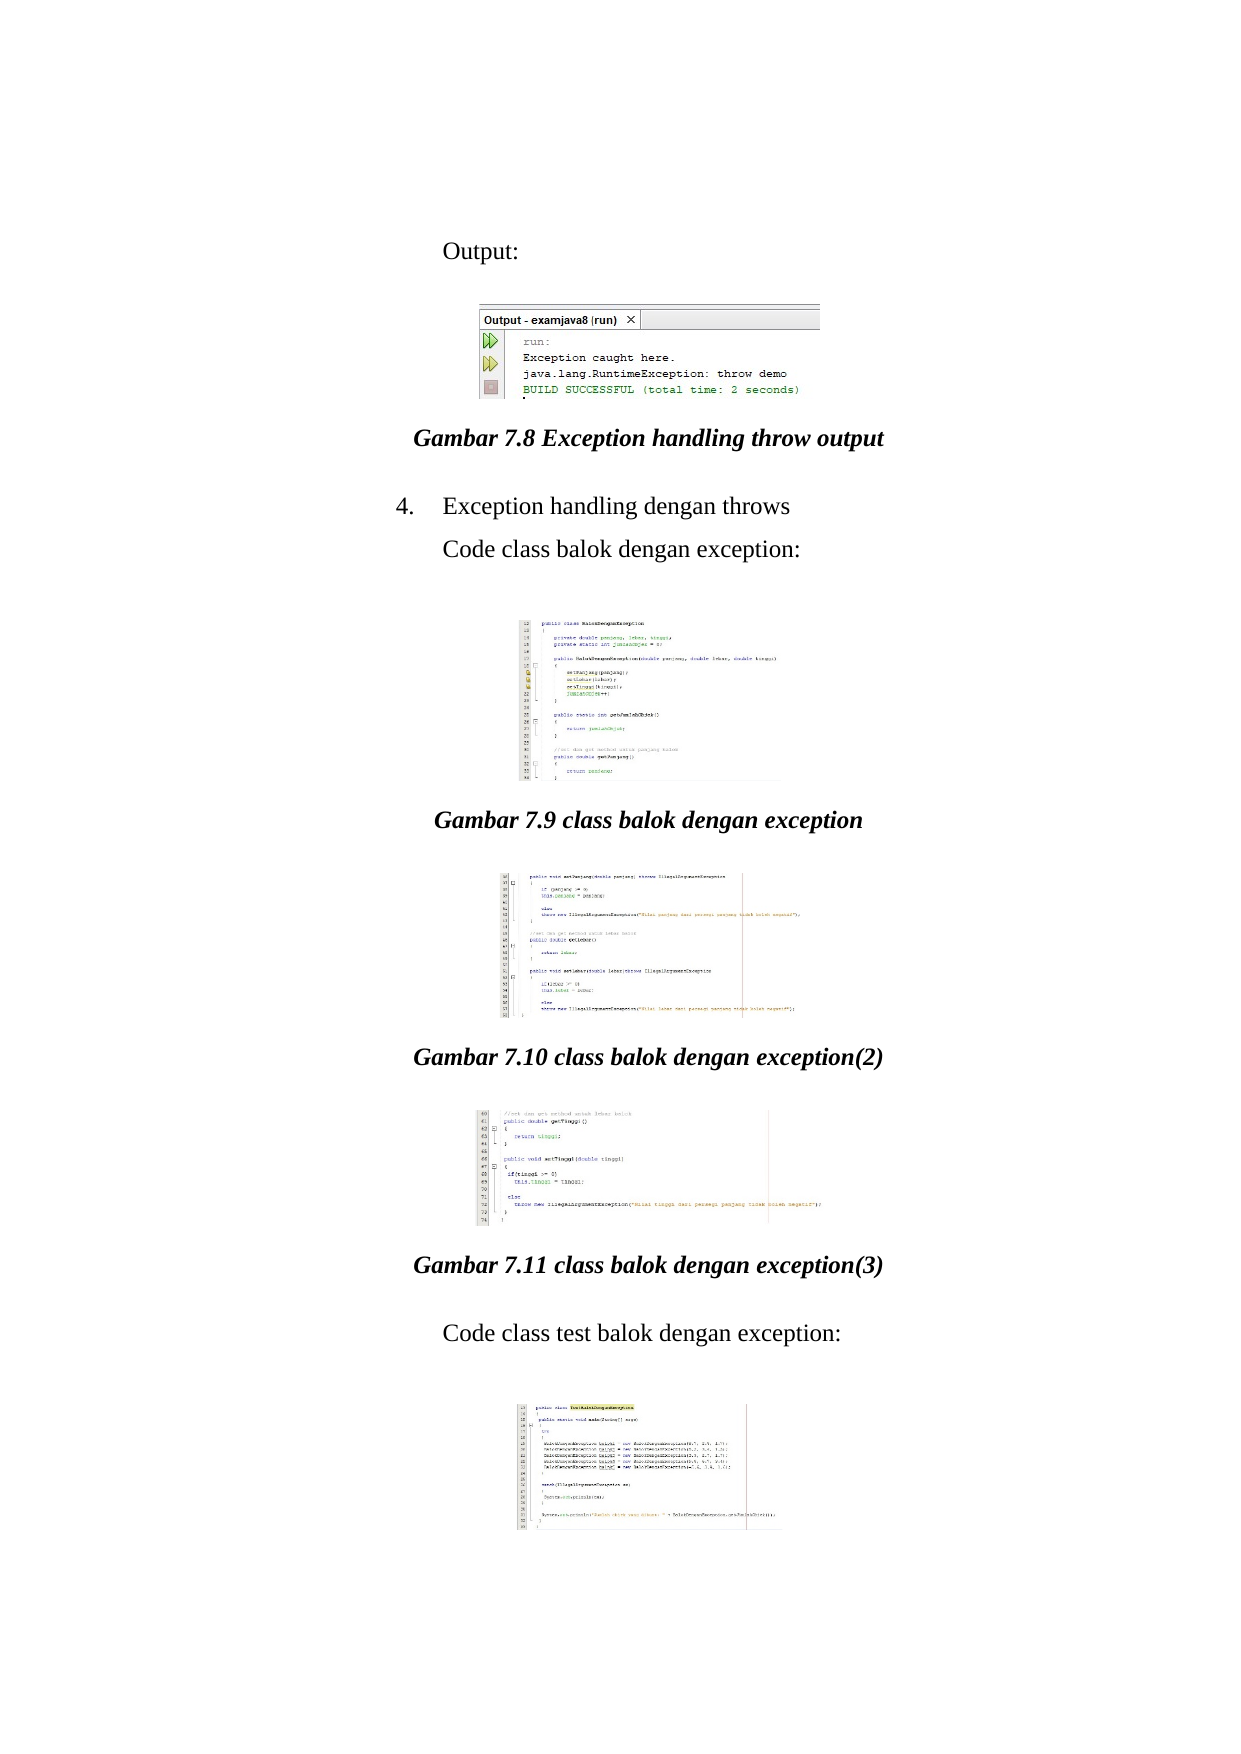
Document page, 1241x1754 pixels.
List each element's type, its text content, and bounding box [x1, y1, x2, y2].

text Gambar 7.8 Exception handling throw output [236, 423, 1063, 451]
picture [475, 1110, 824, 1226]
picture [479, 304, 820, 399]
text Gambar 7.9 class balok dengan exception [236, 806, 1063, 834]
picture [516, 1404, 783, 1530]
text Gambar 7.10 class balok dengan exception(2) [236, 1042, 1063, 1071]
text Gambar 7.11 class balok dengan exception(3) [236, 1250, 1063, 1279]
text Output: [442, 236, 1063, 265]
text Code class balok dengan exception: [442, 534, 1063, 563]
picture [499, 873, 800, 1018]
picture [518, 620, 781, 781]
list Exception handling dengan throws [396, 491, 1063, 519]
text Code class test balok dengan exception: [442, 1318, 1063, 1347]
